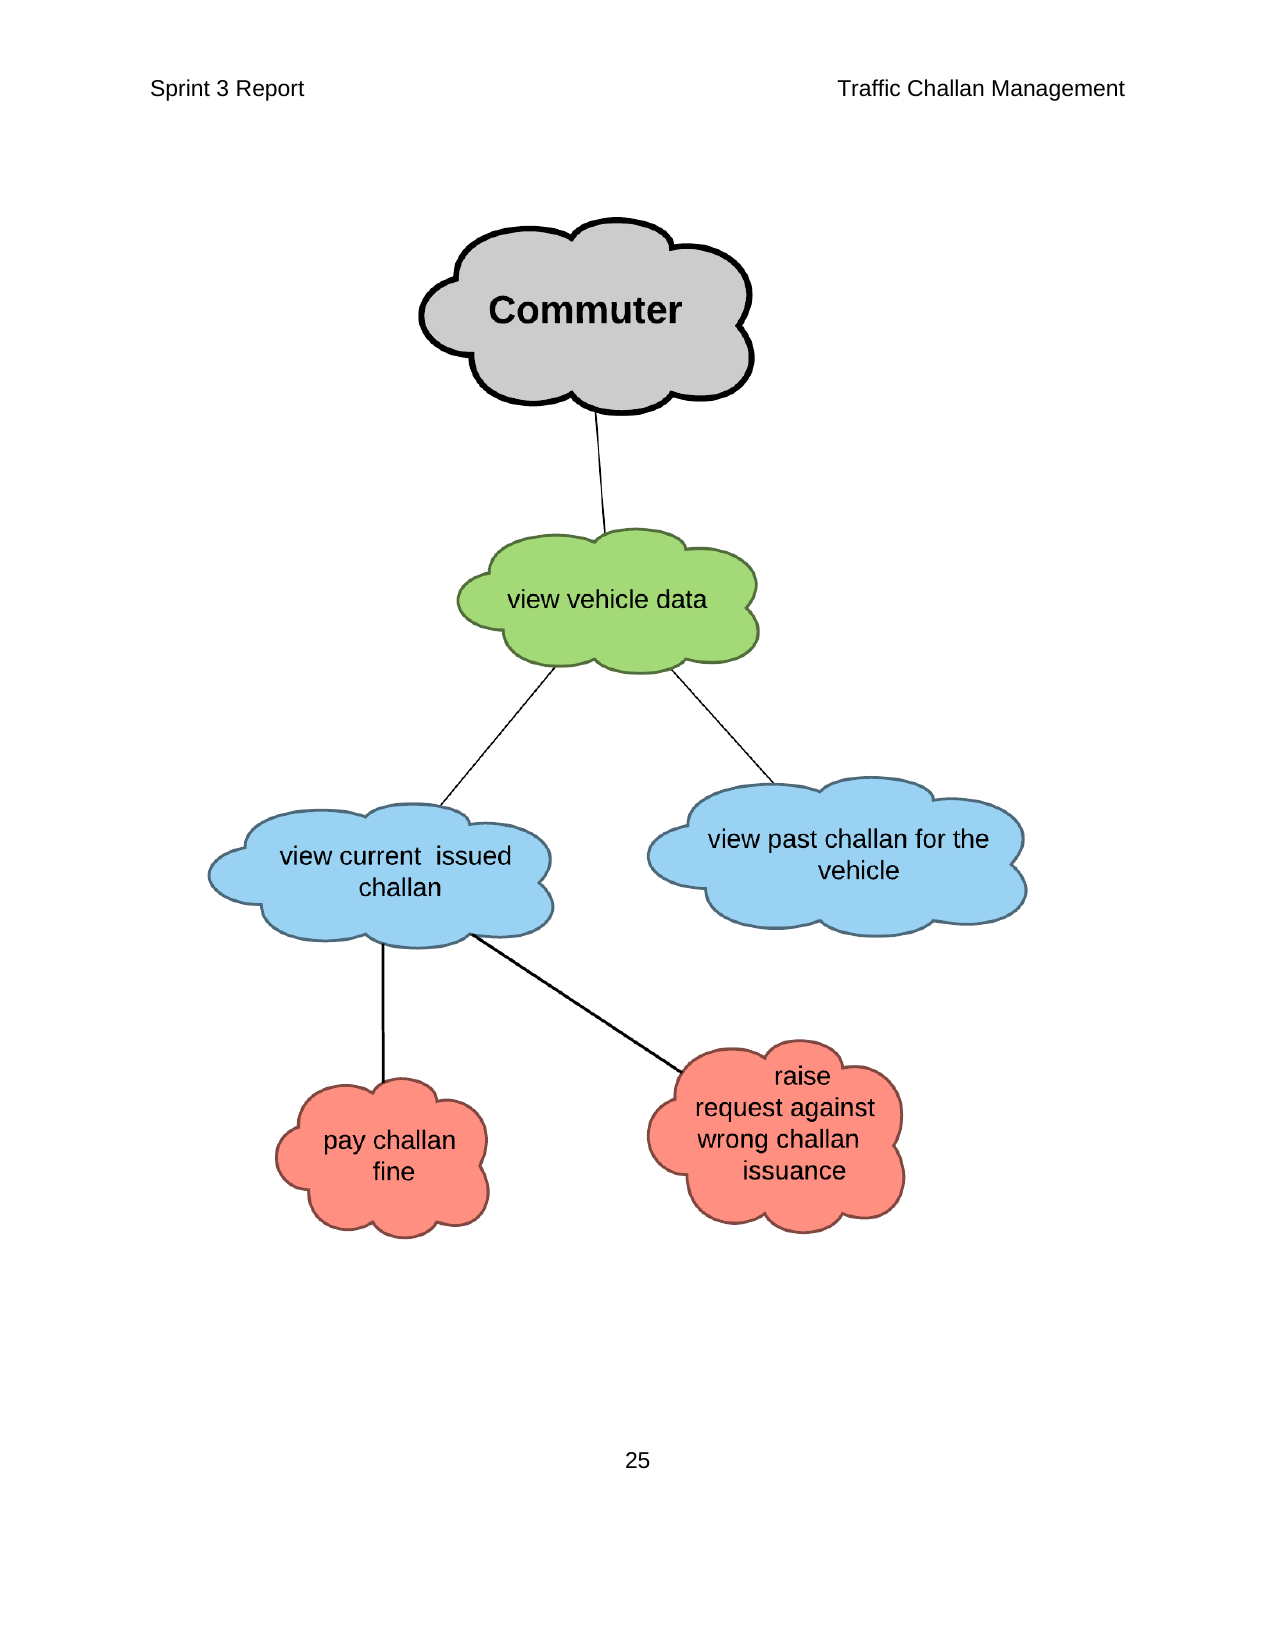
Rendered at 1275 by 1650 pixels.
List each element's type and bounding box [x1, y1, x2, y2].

picture [150, 150, 1107, 1300]
